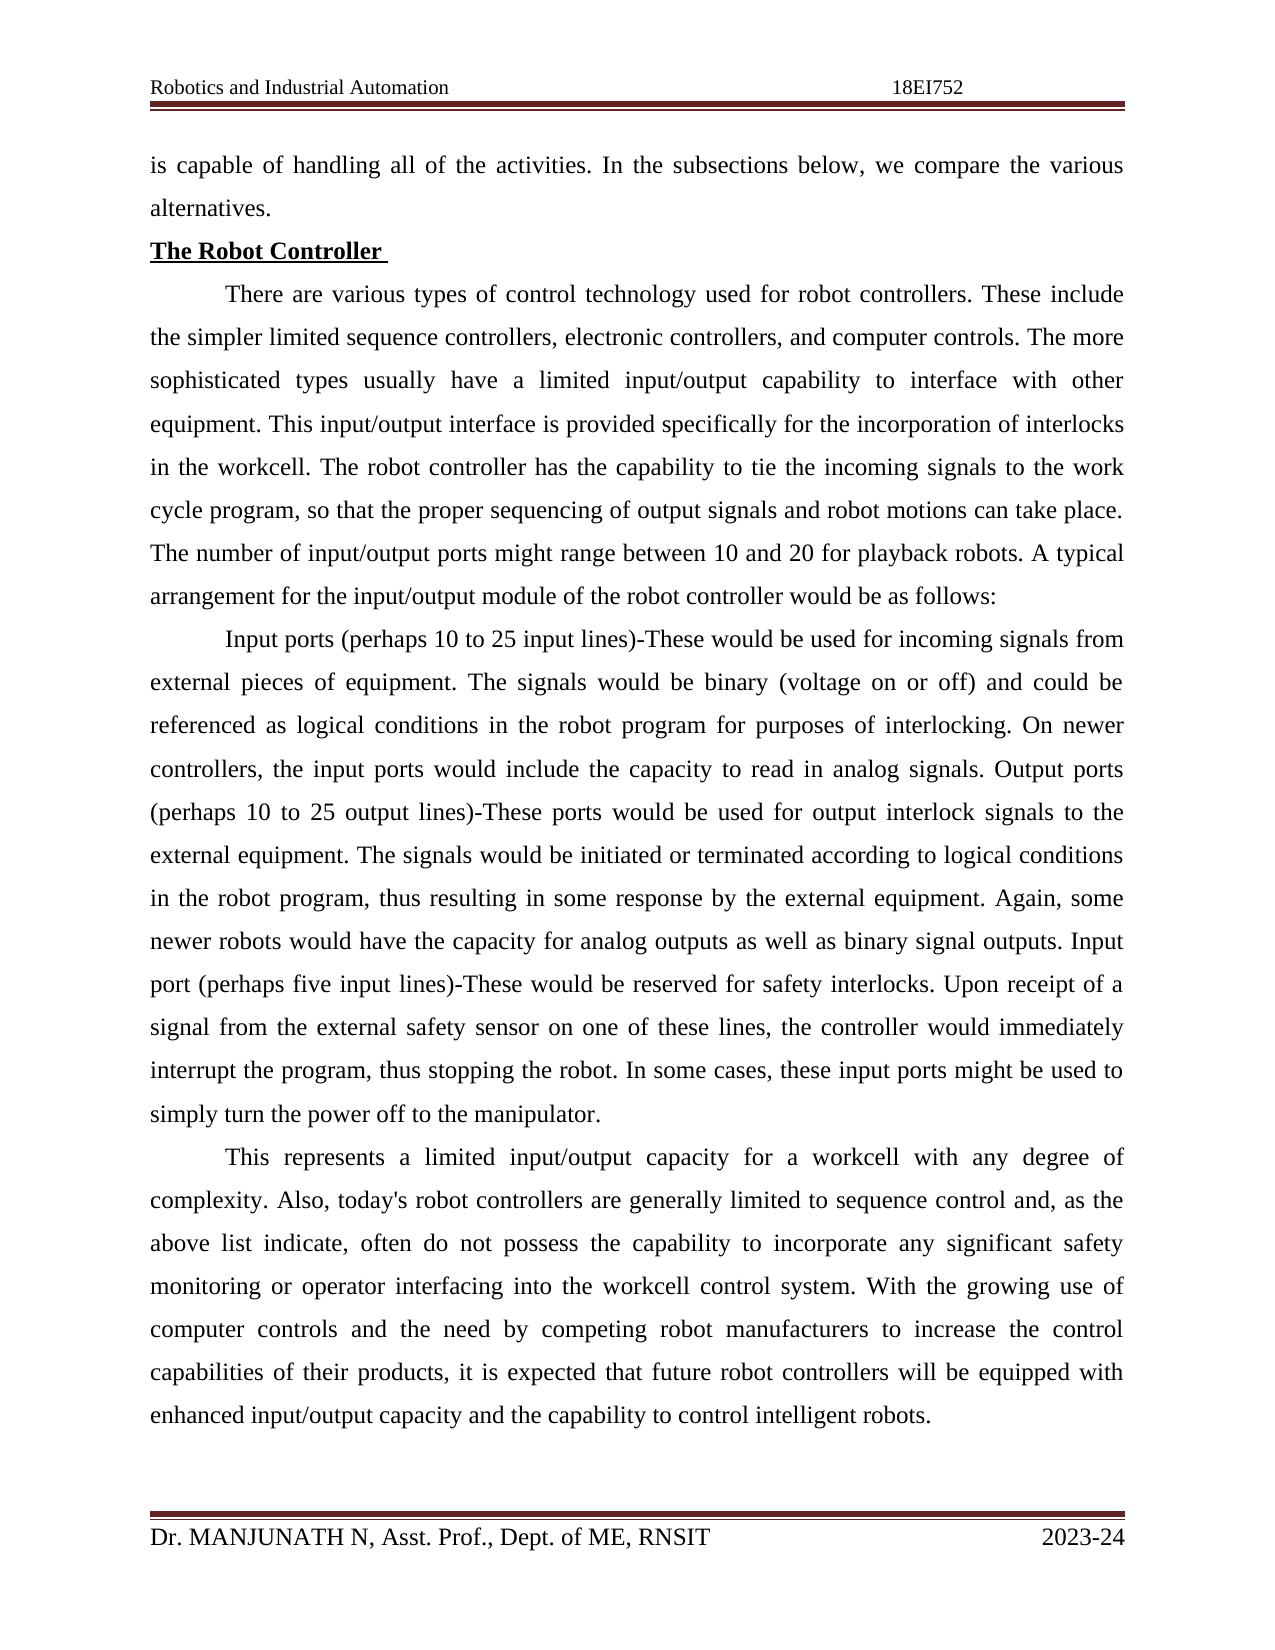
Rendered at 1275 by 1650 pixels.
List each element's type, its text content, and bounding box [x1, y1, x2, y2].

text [150, 150, 1125, 222]
text There are various types of control technology used for robot controllers. These include the simpler limited sequence controllers, electronic controllers, and computer controls. The more sophisticated types usually have a limited input/output capability to interface with other equipment. This input/output interface is provided specifically for the incorporation of interlocks in the workcell. The robot controller has the capability to tie the incoming signals to the work cycle program, so that the proper sequencing of output signals and robot motions can take place. The number of input/output ports might range between 10 and 20 for playback robots. A typical arrangement for the input/output module of the robot controller would be as follows: [150, 279, 1125, 610]
text The Robot Controller [150, 236, 1125, 265]
text This represents a limited input/output capacity for a workcell with any degree of complexity. Also, today's robot controllers are generally limited to sequence control and, as the above list indicate, often do not possess the capability to incorporate any significant safety monitoring or operator interfacing into the workcell control system. With the growing use of computer controls and the need by competing robot manufacturers to increase the control capabilities of their products, it is expected that future robot controllers will be equipped with enhanced input/output capacity and the capability to control intelligent robots. [150, 1142, 1125, 1429]
text Input ports (perhaps 10 to 25 input lines)-These would be used for incoming signals from external pieces of equipment. The signals would be binary (voltage on or off) and could be referenced as logical conditions in the robot program for purposes of interlocking. On newer controllers, the input ports would include the capacity to read in analog signals. Output ports (perhaps 10 to 25 output lines)-These ports would be used for output interlock signals to the external equipment. The signals would be initiated or terminated according to logical conditions in the robot program, thus resulting in some response by the external equipment. Again, some newer robots would have the capacity for analog outputs as well as binary signal outputs. Input port (perhaps five input lines)-These would be reserved for safety interlocks. Upon receipt of a signal from the external safety sensor on one of these lines, the controller would immediately interrupt the program, thus stopping the robot. In some cases, these input ports might be used to simply turn the power off to the manipulator. [150, 624, 1125, 1127]
